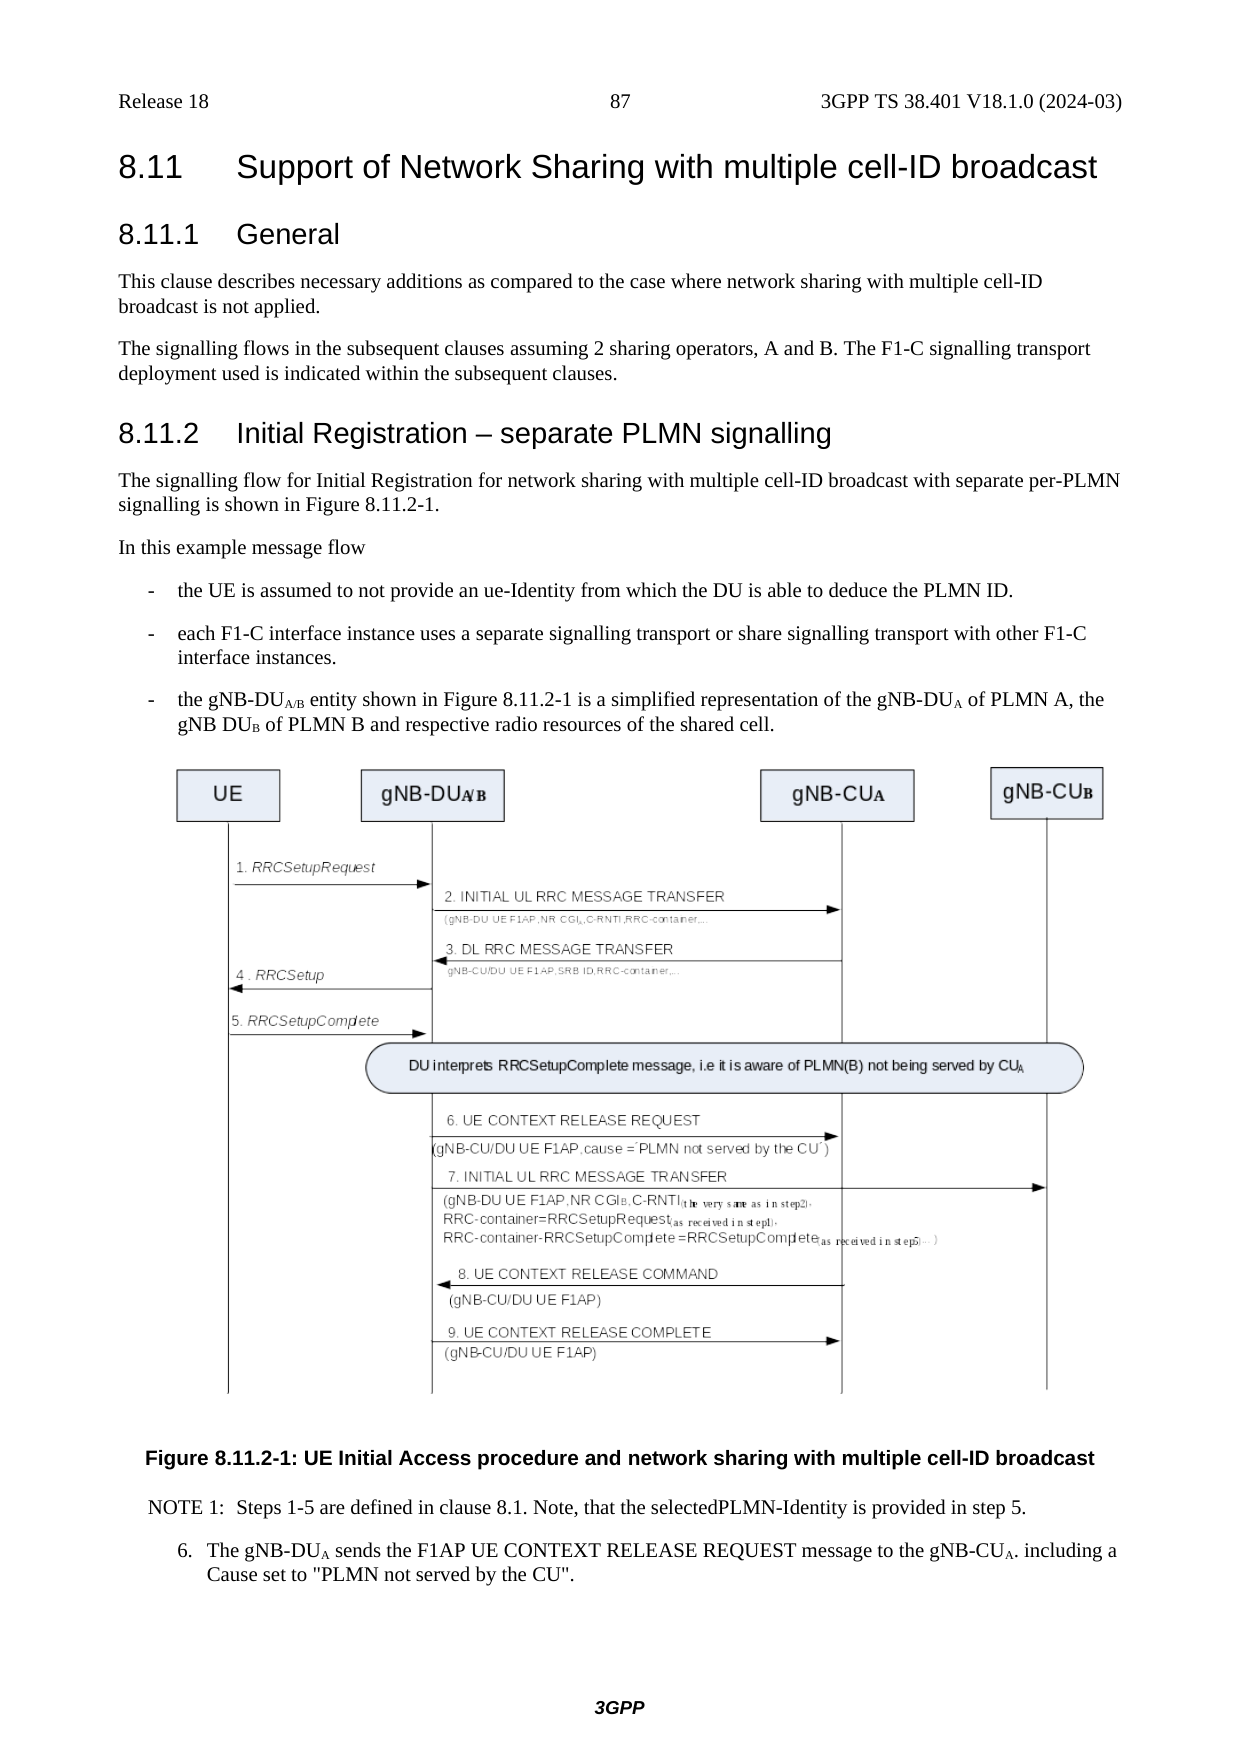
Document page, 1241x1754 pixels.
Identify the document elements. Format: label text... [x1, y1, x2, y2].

text The signalling flows in the subsequent clauses assuming 2 sharing operators, A and B. The F1-C signalling transport deployment used is indicated within the subsequent clauses. [118, 336, 1122, 384]
text - the UE is assumed to not provide an ue-Identity from which the DU is able to deduce the PLMN ID. [148, 578, 1122, 602]
text This clause describes necessary additions as compared to the case where network sharing with multiple cell-ID broadcast is not applied. [118, 269, 1122, 318]
text NOTE 1: Steps 1-5 are defined in clause 8.1. Note, that the selectedPLMN-Identity is provided in step 5. [148, 1495, 1122, 1519]
subtitle 8.11.1 General [118, 217, 1122, 251]
subtitle 8.11.2 Initial Registration – separate PLMN signalling [118, 416, 1122, 449]
text In this example message flow [118, 535, 1122, 559]
text Figure 8.11.2-1: UE Initial Access procedure and network sharing with multiple cell-ID broadcast [118, 1446, 1122, 1470]
text 6. The gNB-DUA sends the F1AP UE CONTEXT RELEASE REQUEST message to the gNB-CUA. including a Cause set to "PLMN not served by the CU". [177, 1538, 1122, 1586]
subtitle 8.11 Support of Network Sharing with multiple cell-ID broadcast [118, 147, 1122, 186]
text - each F1-C interface instance uses a separate signalling transport or share signalling transport with other F1-C interface instances. [148, 621, 1122, 669]
text The signalling flow for Initial Registration for network sharing with multiple cell-ID broadcast with separate per-PLMN signalling is shown in Figure 8.11.2-1. [118, 468, 1122, 516]
text - the gNB-DUA/B entity shown in Figure 8.11.2-1 is a simplified representation of the gNB-DUA of PLMN A, the gNB DUB of PLMN B and respective radio resources of the shared cell. [148, 687, 1122, 736]
